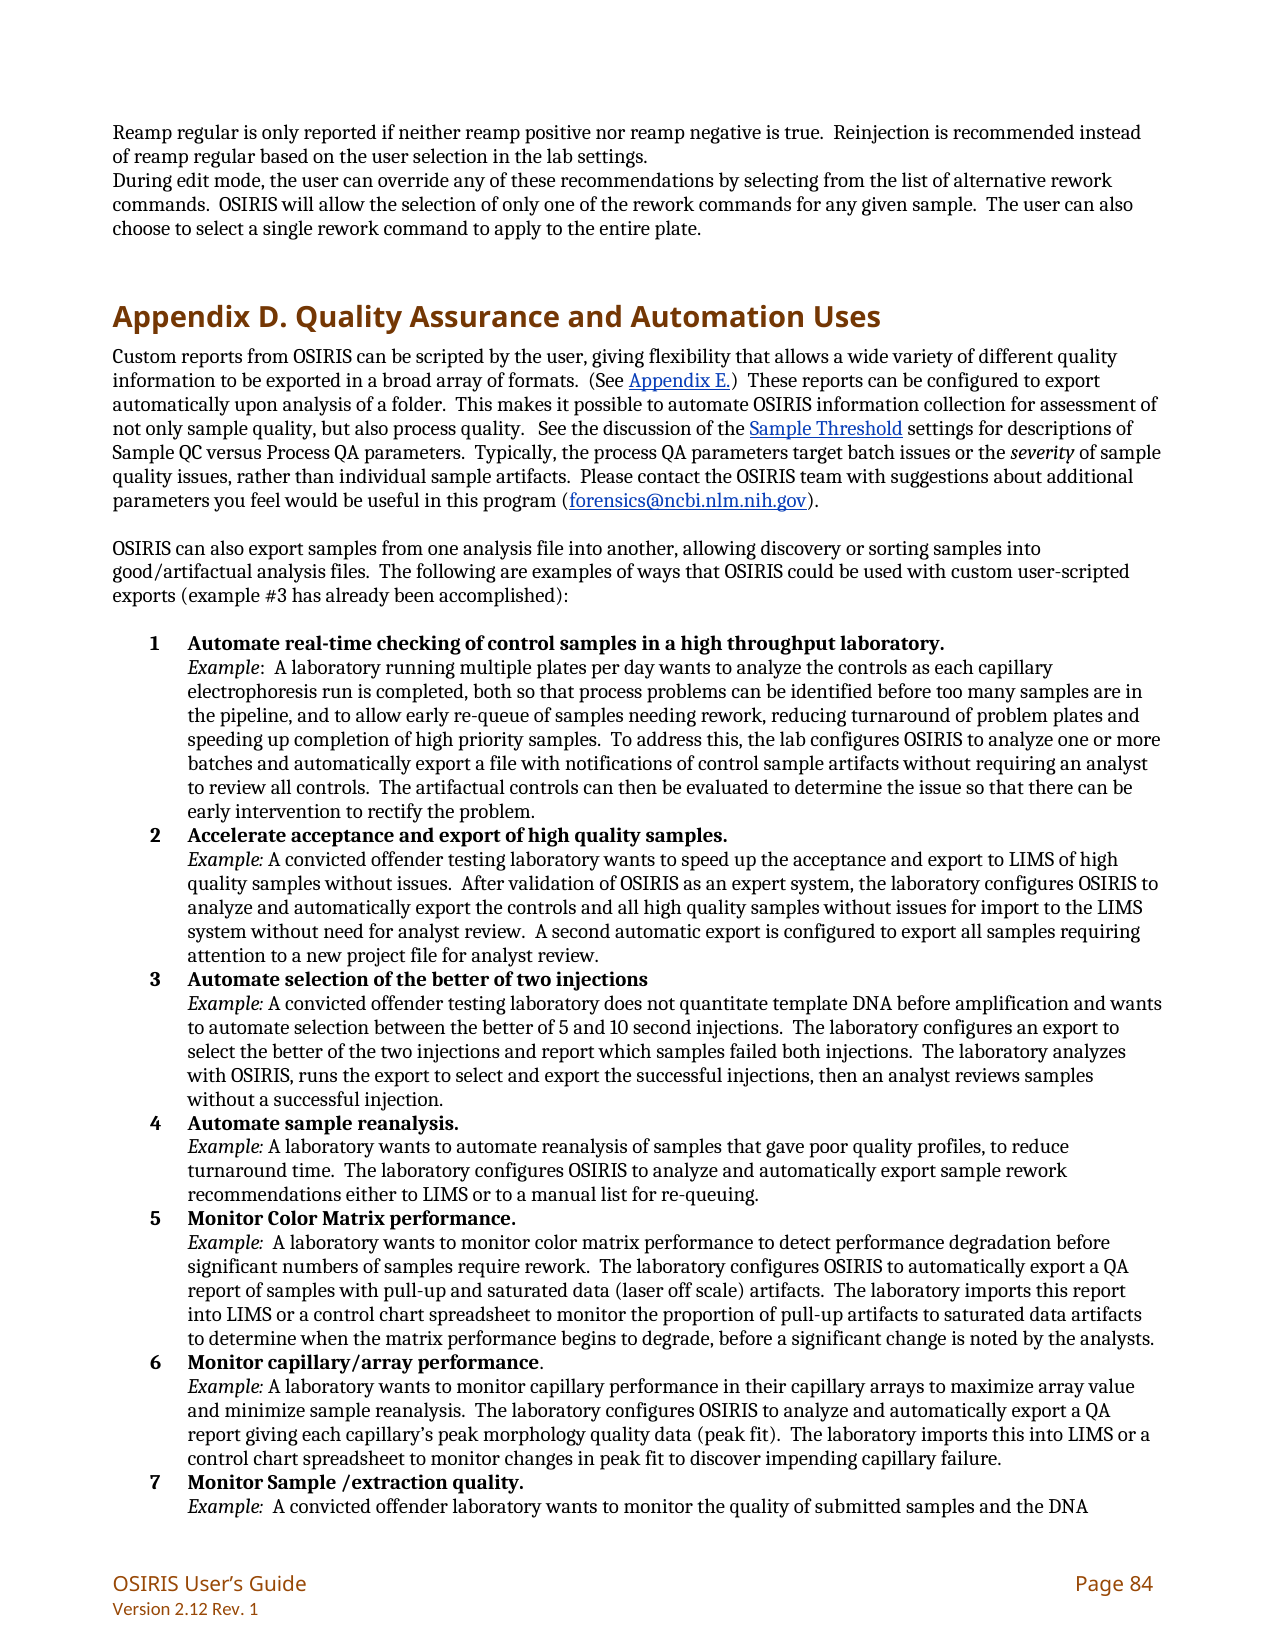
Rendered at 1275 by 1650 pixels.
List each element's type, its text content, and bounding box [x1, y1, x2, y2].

subtitle Appendix D. Quality Assurance and Automation Uses [112, 296, 1162, 336]
list Accelerate acceptance and export of high quality samples. Example: A convicted offender testing laboratory wants to speed up the acceptance and export to LIMS of high quality samples without issues. After validation of OSIRIS as an expert system, the laboratory configures OSIRIS to analyze and automatically export the controls and all high quality samples without issues for import to the LIMS system without need for analyst review. A second automatic export is configured to export all samples requiring attention to a new project file for analyst review. [150, 824, 1162, 967]
list Automate selection of the better of two injections Example: A convicted offender testing laboratory does not quantitate template DNA before amplification and wants to automate selection between the better of 5 and 10 second injections. The laboratory configures an export to select the better of the two injections and report which samples failed both injections. The laboratory analyzes with OSIRIS, runs the export to select and export the successful injections, then an analyst reviews samples without a successful injection. [150, 967, 1162, 1111]
list Automate real-time checking of control samples in a high throughput laboratory. Example: A laboratory running multiple plates per day wants to analyze the controls as each capillary electrophoresis run is completed, both so that process problems can be identified before too many samples are in the pipeline, and to allow early re-queue of samples needing rework, reducing turnaround of problem plates and speeding up completion of high priority samples. To address this, the lab configures OSIRIS to analyze one or more batches and automatically export a file with notifications of control sample artifacts without requiring an analyst to review all controls. The artifactual controls can then be evaluated to determine the issue so that there can be early intervention to rectify the problem. [150, 632, 1162, 824]
list Monitor capillary/array performance. Example: A laboratory wants to monitor capillary performance in their capillary arrays to maximize array value and minimize sample reanalysis. The laboratory configures OSIRIS to analyze and automatically export a QA report giving each capillary’s peak morphology quality data (peak fit). The laboratory imports this into LIMS or a control chart spreadsheet to monitor changes in peak fit to discover impending capillary failure. [150, 1351, 1162, 1471]
text OSIRIS can also export samples from one analysis file into another, allowing discovery or sorting samples into good/artifactual analysis files. The following are examples of ways that OSIRIS could be used with custom user-scripted exports (example #3 has already been accomplished): [112, 536, 1162, 608]
text Reamp regular is only reported if neither reamp positive nor reamp negative is true. Reinjection is recommended instead of reamp regular based on the user selection in the lab settings. [112, 120, 1162, 168]
list Monitor Color Matrix performance. Example: A laboratory wants to monitor color matrix performance to detect performance degradation before significant numbers of samples require rework. The laboratory configures OSIRIS to automatically export a QA report of samples with pull-up and saturated data (laser off scale) artifacts. The laboratory imports this report into LIMS or a control chart spreadsheet to monitor the proportion of pull-up artifacts to saturated data artifacts to determine when the matrix performance begins to degrade, before a significant change is noted by the analysts. [150, 1207, 1162, 1351]
list Automate sample reanalysis. Example: A laboratory wants to automate reanalysis of samples that gave poor quality profiles, to reduce turnaround time. The laboratory configures OSIRIS to analyze and automatically export sample rework recommendations either to LIMS or to a manual list for re-queuing. [150, 1111, 1162, 1207]
text During edit mode, the user can override any of these recommendations by selecting from the list of alternative rework commands. OSIRIS will allow the selection of only one of the rework commands for any given sample. The user can also choose to select a single rework command to apply to the entire plate. [112, 168, 1162, 240]
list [150, 1471, 1162, 1518]
text Custom reports from OSIRIS can be scripted by the user, giving flexibility that allows a wide variety of different quality information to be exported in a broad array of formats. (See Appendix E.) These reports can be configured to export automatically upon analysis of a folder. This makes it possible to automate OSIRIS information collection for assessment of not only sample quality, but also process quality. See the discussion of the Sample Threshold settings for descriptions of Sample QC versus Process QA parameters. Typically, the process QA parameters target batch issues or the severity of sample quality issues, rather than individual sample artifacts. Please contact the OSIRIS team with suggestions about additional parameters you feel would be useful in this program (forensics@ncbi.nlm.nih.gov). [112, 344, 1162, 512]
